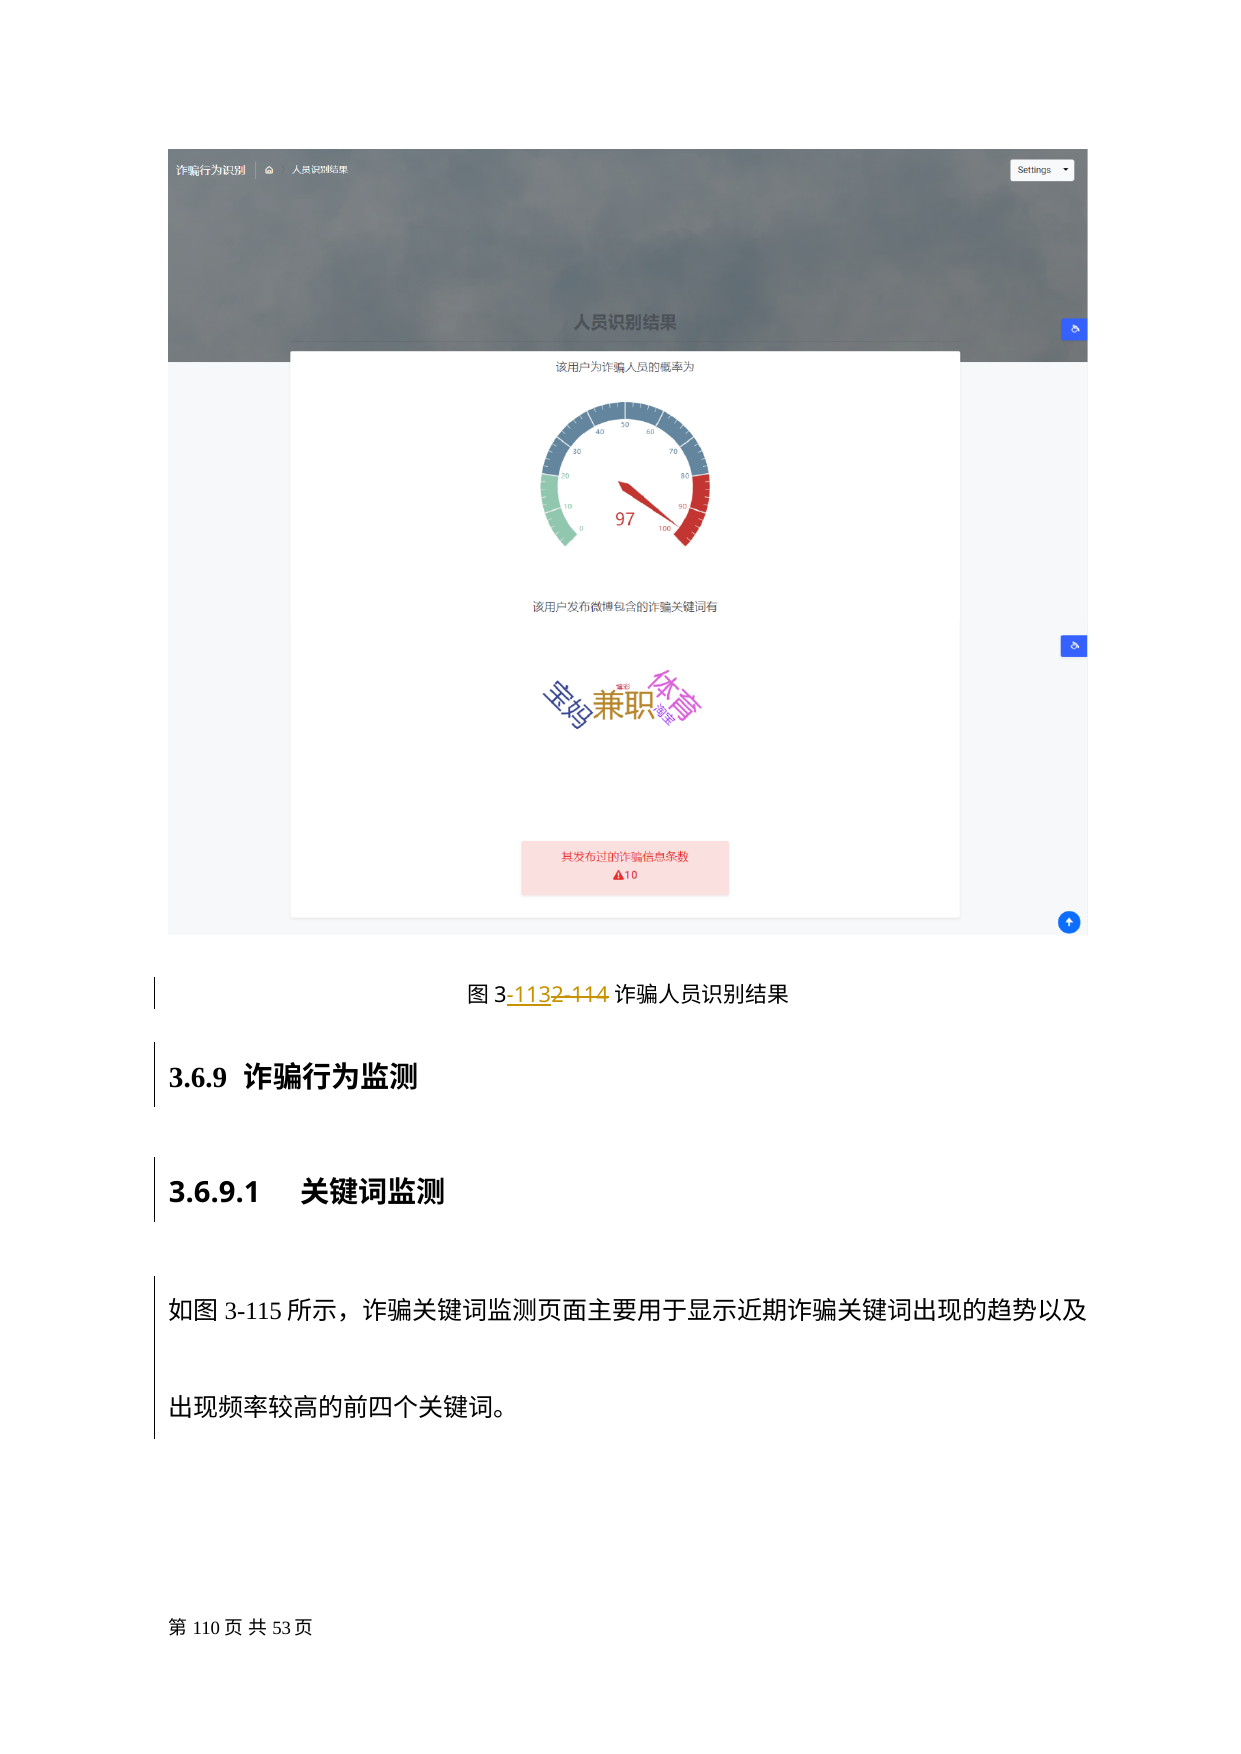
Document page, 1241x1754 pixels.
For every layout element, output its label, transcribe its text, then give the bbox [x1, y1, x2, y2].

subtitle 关键词监测 [169, 1157, 1087, 1222]
text 如所示，诈骗关键词监测页面主要用于显示近期诈骗关键词出现的趋势以及出现频率较高的前四个关键词。 [169, 1276, 1087, 1438]
text 图 3 诈骗人员识别结果 [169, 977, 1087, 1009]
picture [168, 149, 1088, 935]
subtitle 诈骗行为监测 [169, 1042, 1087, 1107]
